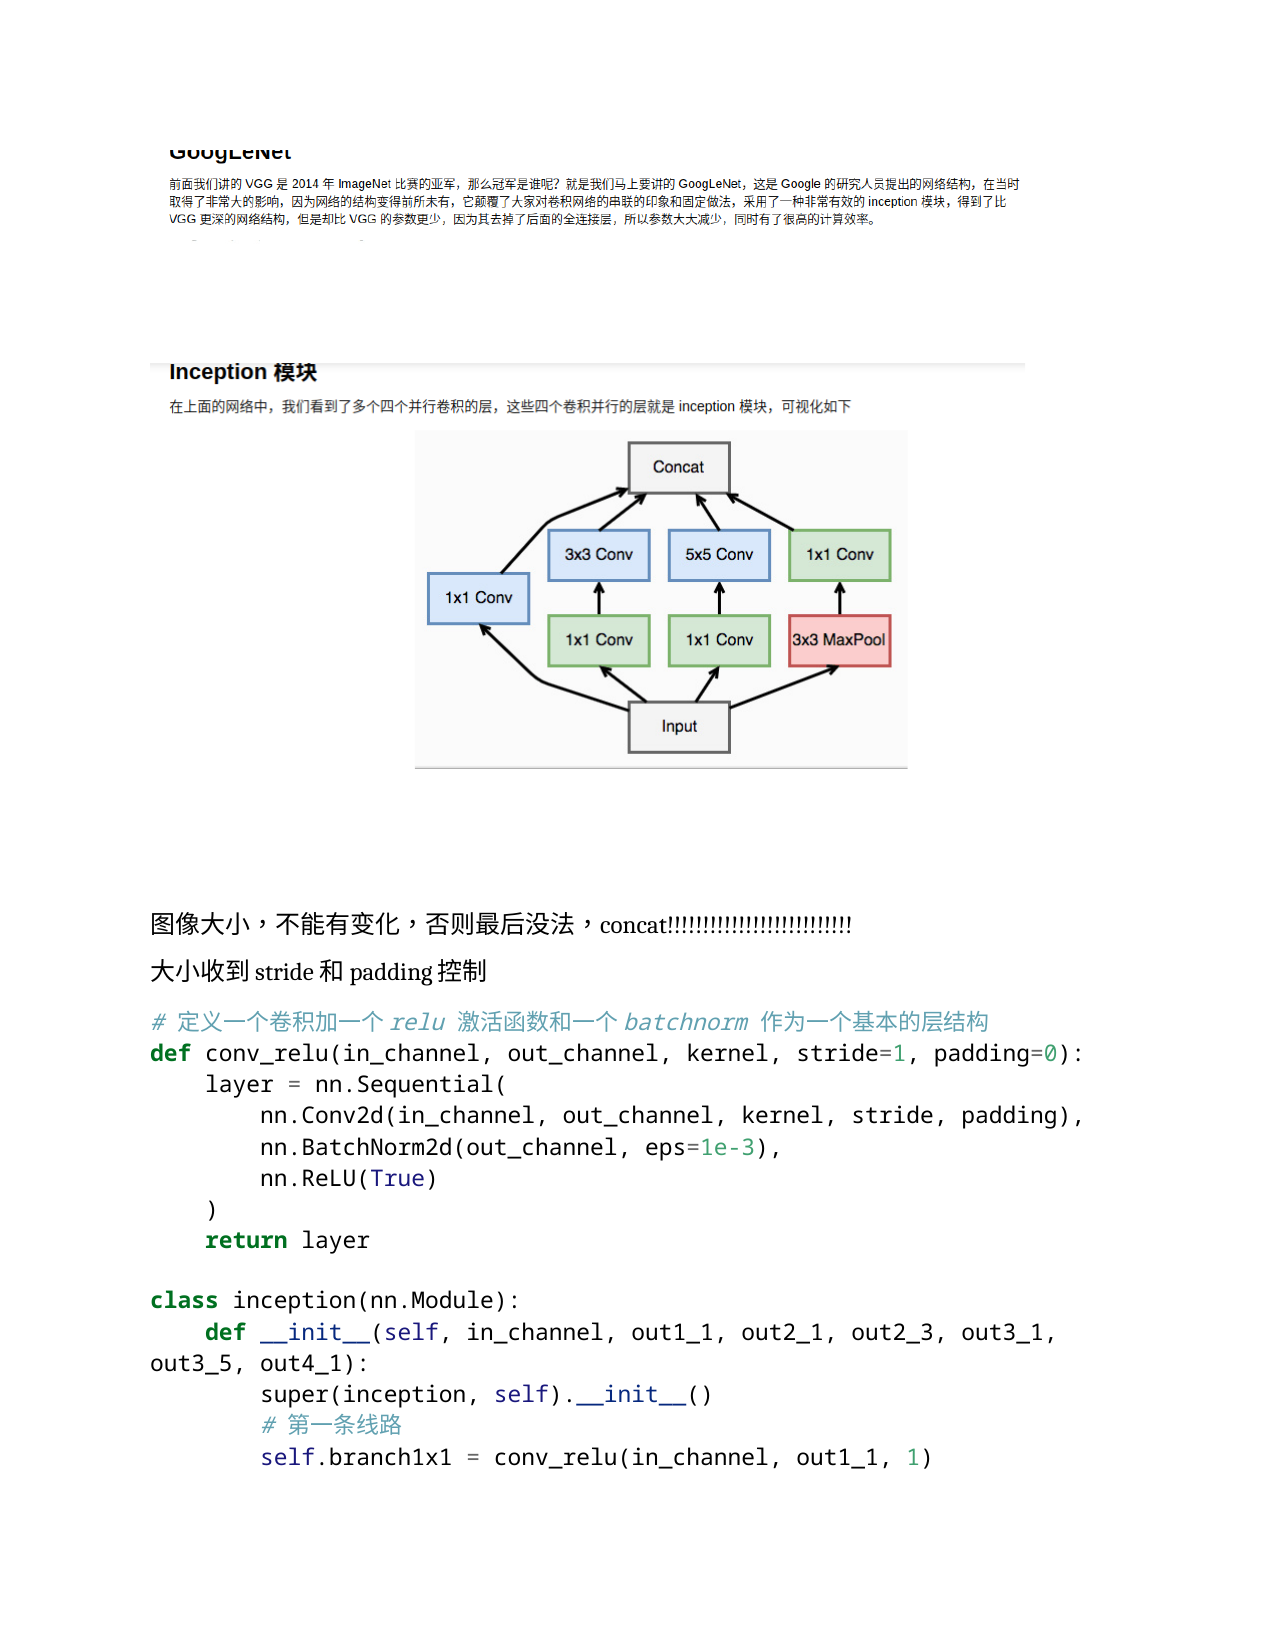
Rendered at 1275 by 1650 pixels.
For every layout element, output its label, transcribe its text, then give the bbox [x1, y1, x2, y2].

text 大小收到stride 和padding控制 [150, 958, 1125, 987]
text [150, 1006, 1125, 1472]
picture [150, 150, 1025, 244]
picture [150, 360, 1025, 795]
text 图像大小，不能有变化，否则最后没法，concat!!!!!!!!!!!!!!!!!!!!!!!!!! [150, 911, 1125, 939]
